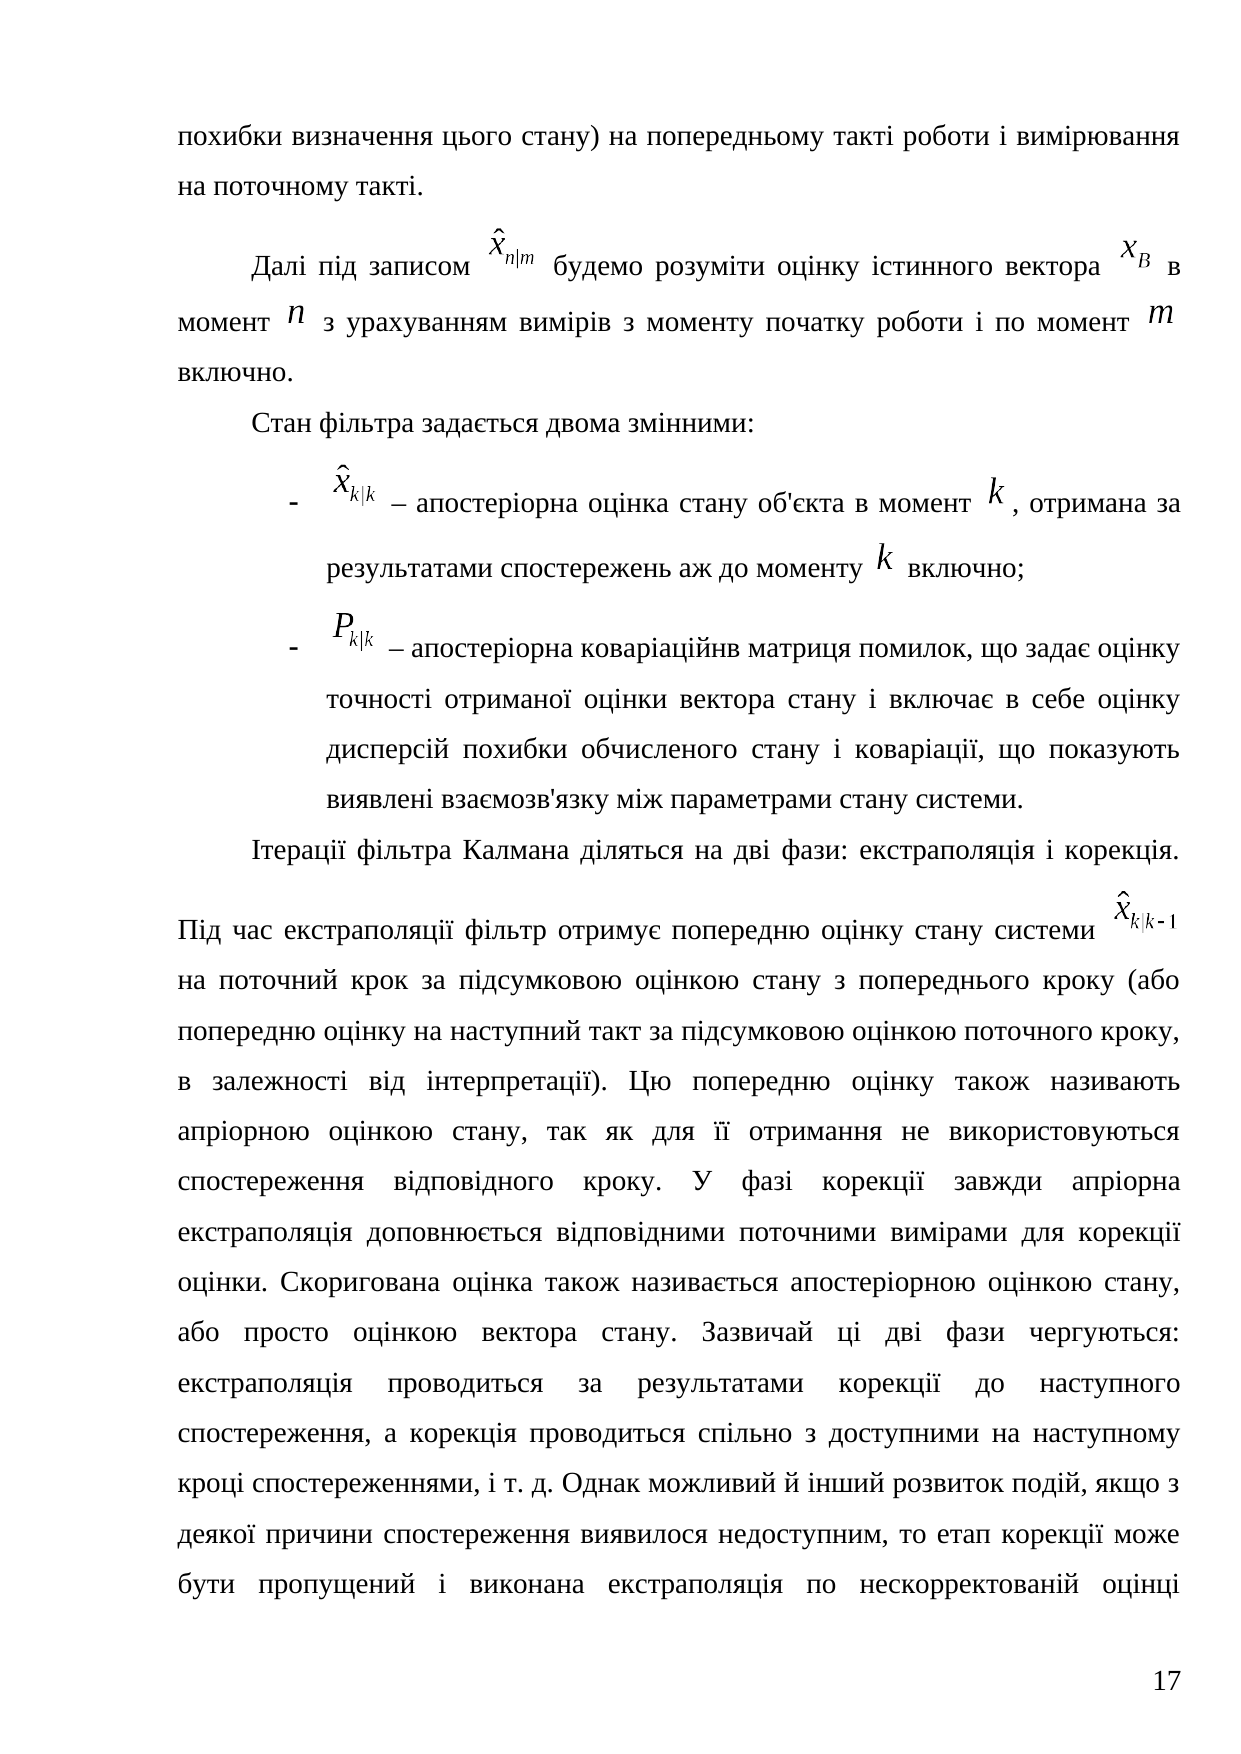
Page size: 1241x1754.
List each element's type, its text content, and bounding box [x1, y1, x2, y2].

text Далі під записом будемо розуміти оцінку істинного вектора в момент з урахуванням вимірів з моменту початку роботи і по момент включно. [177, 219, 1181, 388]
list – апостеріорна оцінка стану об'єкта в момент , отримана за результатами спостережень аж до моменту включно; [288, 455, 1181, 584]
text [177, 832, 1181, 1599]
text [177, 118, 1181, 202]
text Стан фільтра задається двома змінними: [177, 405, 1181, 438]
list – апостеріорна коваріаційнв матриця помилок, що задає оцінку точності отриманої оцінки вектора стану і включає в себе оцінку дисперсій похибки обчисленого стану і коваріації, що показують виявлені взаємозв'язку між параметрами стану системи. [288, 601, 1181, 815]
